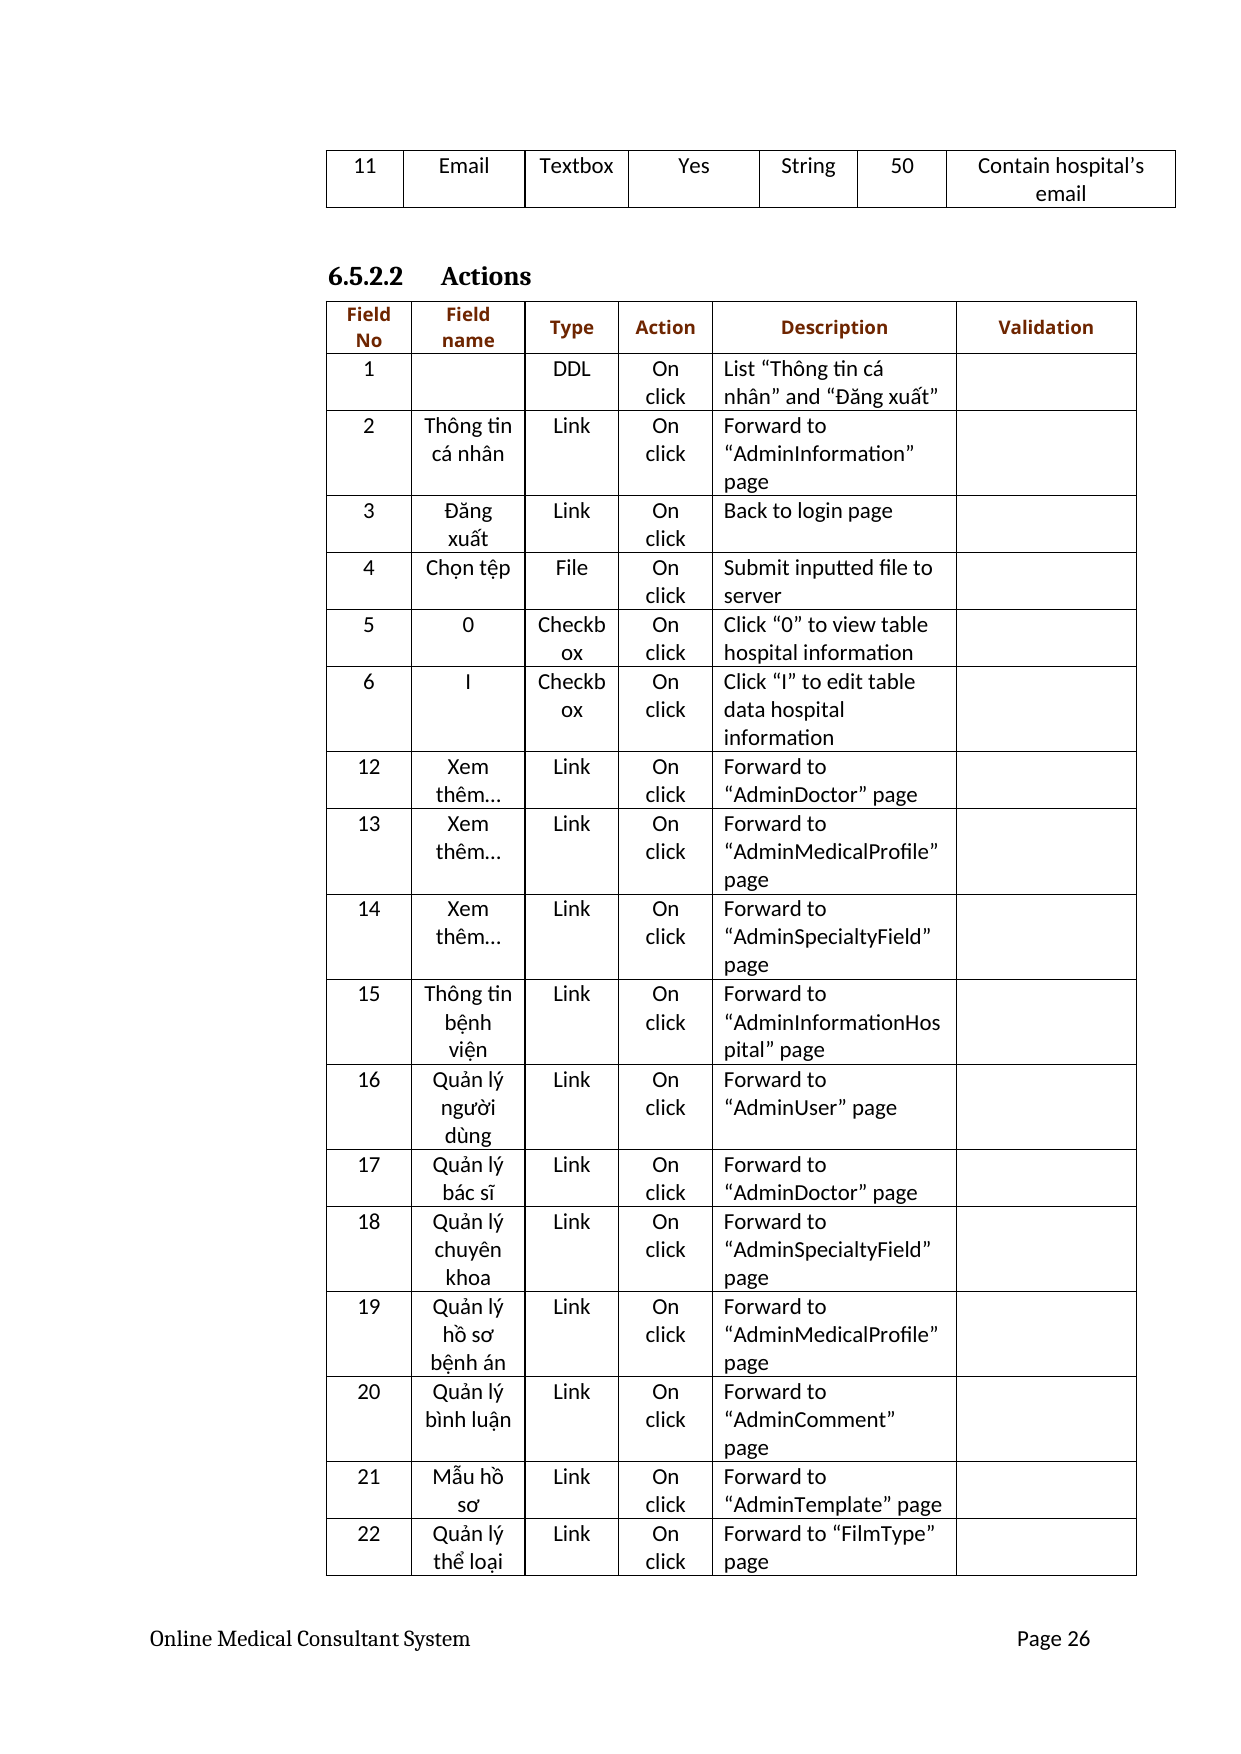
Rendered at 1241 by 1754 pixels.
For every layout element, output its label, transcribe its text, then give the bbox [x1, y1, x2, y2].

table_cell Link [526, 1150, 618, 1206]
table_cell Textbox [526, 151, 628, 207]
table_cell On click [619, 411, 712, 495]
table_cell Link [526, 1462, 618, 1518]
table_cell Forward to “AdminSpecialtyField” page [713, 1207, 956, 1291]
table_cell Link [526, 1519, 618, 1575]
table_cell 5 [327, 610, 411, 666]
table_cell 22 [327, 1519, 411, 1575]
table_cell File [526, 553, 618, 609]
table_cell String [760, 151, 857, 207]
table_cell Forward to “AdminComment” page [713, 1377, 956, 1461]
table_cell On click [619, 1462, 712, 1518]
table_cell Link [526, 1377, 618, 1461]
table_cell Contain hospital’s email [947, 151, 1175, 207]
table_cell Email [404, 151, 524, 207]
table_cell 14 [327, 895, 411, 978]
table_header Description [713, 302, 956, 353]
table_cell Thông tin cá nhân [412, 411, 524, 495]
table_cell On click [619, 1292, 712, 1376]
table_cell [412, 354, 524, 410]
table_cell Yes [629, 151, 759, 207]
table_cell [957, 1377, 1136, 1461]
table_cell On click [619, 809, 712, 893]
table_cell [957, 1207, 1136, 1291]
table_cell 20 [327, 1377, 411, 1461]
table_cell On click [619, 1065, 712, 1149]
table_cell [957, 411, 1136, 495]
table_cell [957, 895, 1136, 978]
table_cell Quản lý người dùng [412, 1065, 524, 1149]
table_cell Forward to “AdminUser” page [713, 1065, 956, 1149]
table_cell On click [619, 1519, 712, 1575]
table_cell 21 [327, 1462, 411, 1518]
table_cell 12 [327, 752, 411, 808]
table_cell Forward to “AdminDoctor” page [713, 1150, 956, 1206]
table_header Field No [327, 302, 411, 353]
table_cell [957, 1519, 1136, 1575]
table_cell [957, 809, 1136, 893]
table_cell On click [619, 354, 712, 410]
table_cell 2 [327, 411, 411, 495]
table_cell [957, 752, 1136, 808]
table_cell 15 [327, 980, 411, 1064]
table_cell Quản lý chuyên khoa [412, 1207, 524, 1291]
table_cell Forward to “AdminMedicalProfile” page [713, 809, 956, 893]
table_cell On click [619, 1207, 712, 1291]
table_cell [957, 610, 1136, 666]
table_cell Link [526, 1065, 618, 1149]
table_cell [713, 1519, 956, 1575]
table_cell Link [526, 1292, 618, 1376]
table_cell 16 [327, 1065, 411, 1149]
table_cell Click “0” to view table hospital information [713, 610, 956, 666]
table_cell On click [619, 1377, 712, 1461]
table_cell [957, 553, 1136, 609]
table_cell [412, 1519, 524, 1575]
table_cell Link [526, 411, 618, 495]
table_cell Forward to “AdminDoctor” page [713, 752, 956, 808]
subtitle Actions [328, 261, 1090, 292]
table_cell I [412, 667, 524, 751]
table_cell [957, 1150, 1136, 1206]
table_cell Checkbox [526, 610, 618, 666]
table_cell List “Thông tin cá nhân” and “Đăng xuất” [713, 354, 956, 410]
table_cell On click [619, 553, 712, 609]
table_cell [957, 496, 1136, 552]
table_cell Xem thêm… [412, 895, 524, 978]
table_cell Quản lý bình luận [412, 1377, 524, 1461]
table_cell Quản lý hồ sơ bệnh án [412, 1292, 524, 1376]
table_cell 6 [327, 667, 411, 751]
table_cell Checkbox [526, 667, 618, 751]
table_cell 11 [327, 151, 403, 207]
table_cell On click [619, 1150, 712, 1206]
table_cell Xem thêm… [412, 752, 524, 808]
table_cell [957, 1065, 1136, 1149]
table_cell On click [619, 895, 712, 978]
table_cell Link [526, 496, 618, 552]
table_cell On click [619, 496, 712, 552]
table_header Action [619, 302, 712, 353]
table_cell Link [526, 1207, 618, 1291]
table_cell Link [526, 980, 618, 1064]
table_cell DDL [526, 354, 618, 410]
table_cell Link [526, 752, 618, 808]
table_cell On click [619, 667, 712, 751]
table_header Field name [412, 302, 524, 353]
table_cell 13 [327, 809, 411, 893]
table_cell [957, 1292, 1136, 1376]
table_cell 19 [327, 1292, 411, 1376]
table_cell Đăng xuất [412, 496, 524, 552]
table_cell 0 [412, 610, 524, 666]
table_cell Xem thêm… [412, 809, 524, 893]
table_cell Submit inputted file to server [713, 553, 956, 609]
table_cell Chọn tệp [412, 553, 524, 609]
table_header Validation [957, 302, 1136, 353]
table_cell Forward to “AdminTemplate” page [713, 1462, 956, 1518]
table_header Type [526, 302, 618, 353]
table_cell Forward to “AdminInformation” page [713, 411, 956, 495]
table_cell Forward to “AdminInformationHospital” page [713, 980, 956, 1064]
table_cell Link [526, 809, 618, 893]
table_cell [957, 980, 1136, 1064]
table_cell 50 [858, 151, 946, 207]
table_cell Forward to “AdminSpecialtyField” page [713, 895, 956, 978]
table_cell On click [619, 752, 712, 808]
table_cell Back to login page [713, 496, 956, 552]
table_cell Link [526, 895, 618, 978]
table_cell Quản lý bác sĩ [412, 1150, 524, 1206]
table_cell Forward to “AdminMedicalProfile” page [713, 1292, 956, 1376]
table_cell On click [619, 610, 712, 666]
table_cell 3 [327, 496, 411, 552]
table_cell 4 [327, 553, 411, 609]
table_cell 18 [327, 1207, 411, 1291]
table_cell On click [619, 980, 712, 1064]
table_cell 17 [327, 1150, 411, 1206]
table_cell [957, 1462, 1136, 1518]
table_cell [957, 667, 1136, 751]
table_cell [957, 354, 1136, 410]
table_cell Mẫu hồ sơ [412, 1462, 524, 1518]
table_cell Thông tin bệnh viện [412, 980, 524, 1064]
table_cell 1 [327, 354, 411, 410]
table_cell Click “I” to edit table data hospital information [713, 667, 956, 751]
